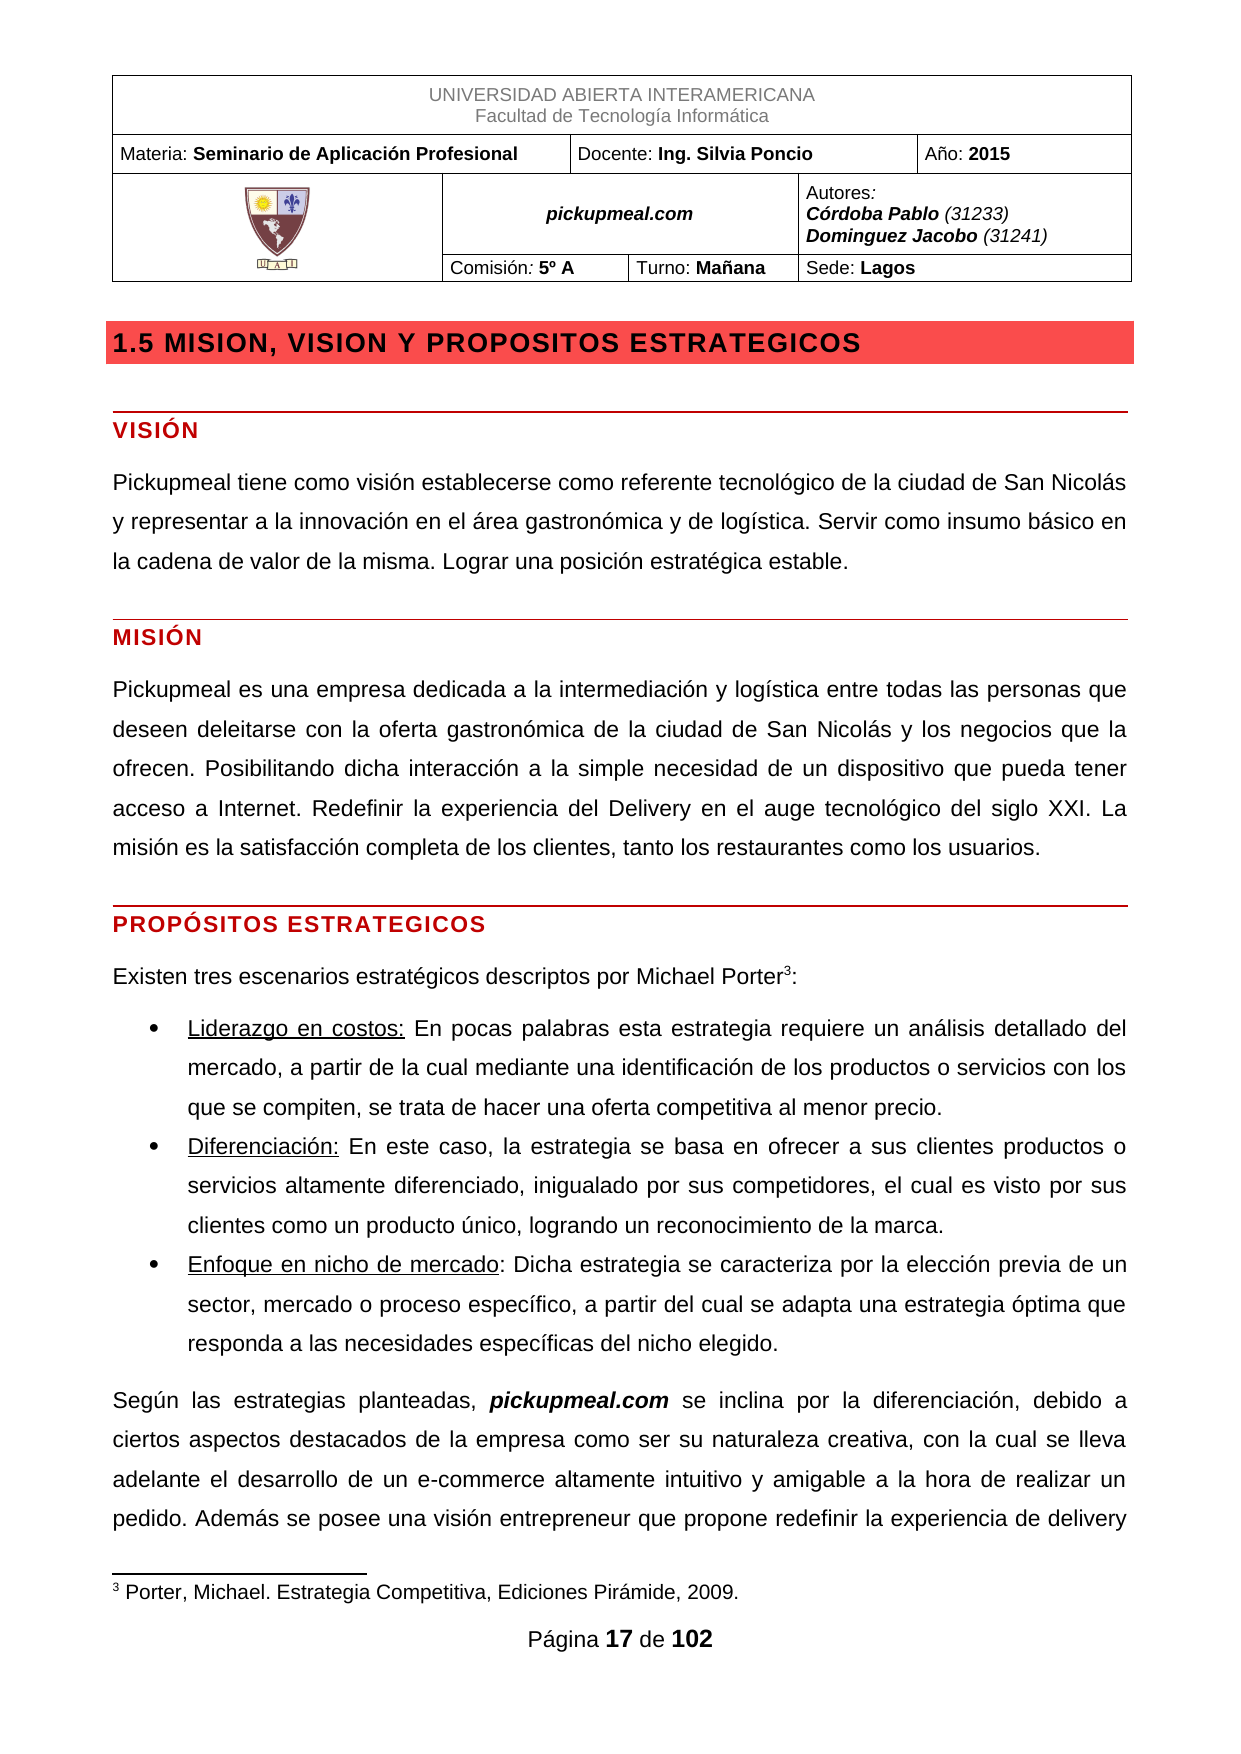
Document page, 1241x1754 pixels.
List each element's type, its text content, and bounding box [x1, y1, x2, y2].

list Liderazgo en costos: En pocas palabras esta estrategia requiere un análisis detallado del mercado, a partir de la cual mediante una identificación de los productos o servicios con los que se compiten, se trata de hacer una oferta competitiva al menor precio. [150, 1014, 1128, 1120]
list Diferenciación: En este caso, la estrategia se basa en ofrecer a sus clientes productos o servicios altamente diferenciado, inigualado por sus competidores, el cual es visto por sus clientes como un producto único, logrando un reconocimiento de la marca. [150, 1133, 1128, 1238]
subtitle Propósitos estrategicos [112, 906, 1128, 937]
list Enfoque en nicho de mercado: Dicha estrategia se caracteriza por la elección previa de un sector, mercado o proceso específico, a partir del cual se adapta una estrategia óptima que responda a las necesidades específicas del nicho elegido. [150, 1251, 1128, 1357]
text Pickupmeal es una empresa dedicada a la intermediación y logística entre todas las personas que deseen deleitarse con la oferta gastronómica de la ciudad de San Nicolás y los negocios que la ofrecen. Posibilitando dicha interacción a la simple necesidad de un dispositivo que pueda tener acceso a Internet. Redefinir la experiencia del Delivery en el auge tecnológico del siglo XXI. La misión es la satisfacción completa de los clientes, tanto los restaurantes como los usuarios. [112, 676, 1128, 861]
text Pickupmeal tiene como visión establecerse como referente tecnológico de la ciudad de San Nicolás y representar a la innovación en el área gastronómica y de logística. Servir como insumo básico en la cadena de valor de la misma. Lograr una posición estratégica estable. [112, 469, 1128, 574]
picture [230, 182, 325, 273]
subtitle Visión [112, 412, 1128, 443]
subtitle 1.5 Mision, Vision y Propositos Estrategicos [113, 327, 1128, 358]
subtitle Misión [112, 620, 1128, 651]
text Existen tres escenarios estratégicos descriptos por Michael Porter: [112, 963, 1128, 989]
